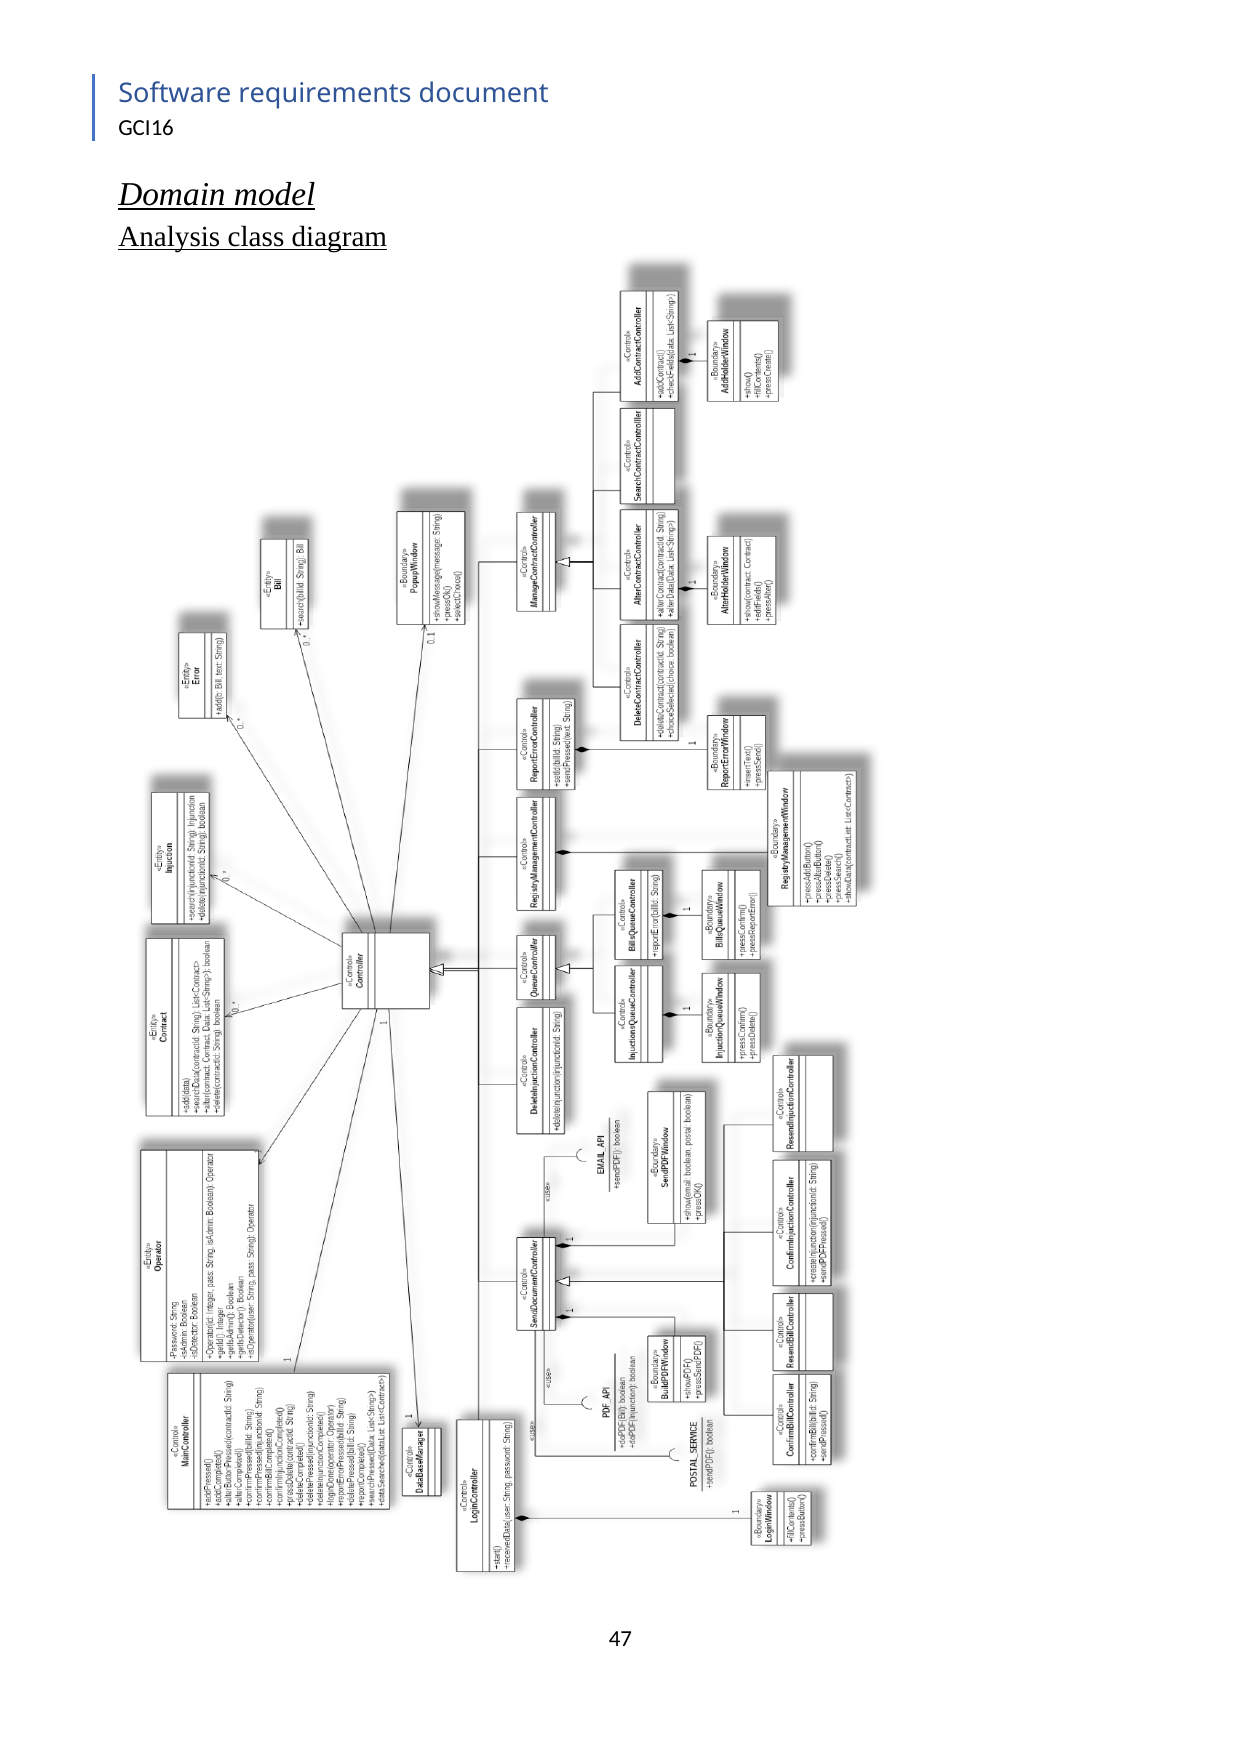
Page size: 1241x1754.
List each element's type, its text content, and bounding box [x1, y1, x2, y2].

subtitle Domain model [118, 175, 1122, 213]
picture [134, 270, 883, 1576]
